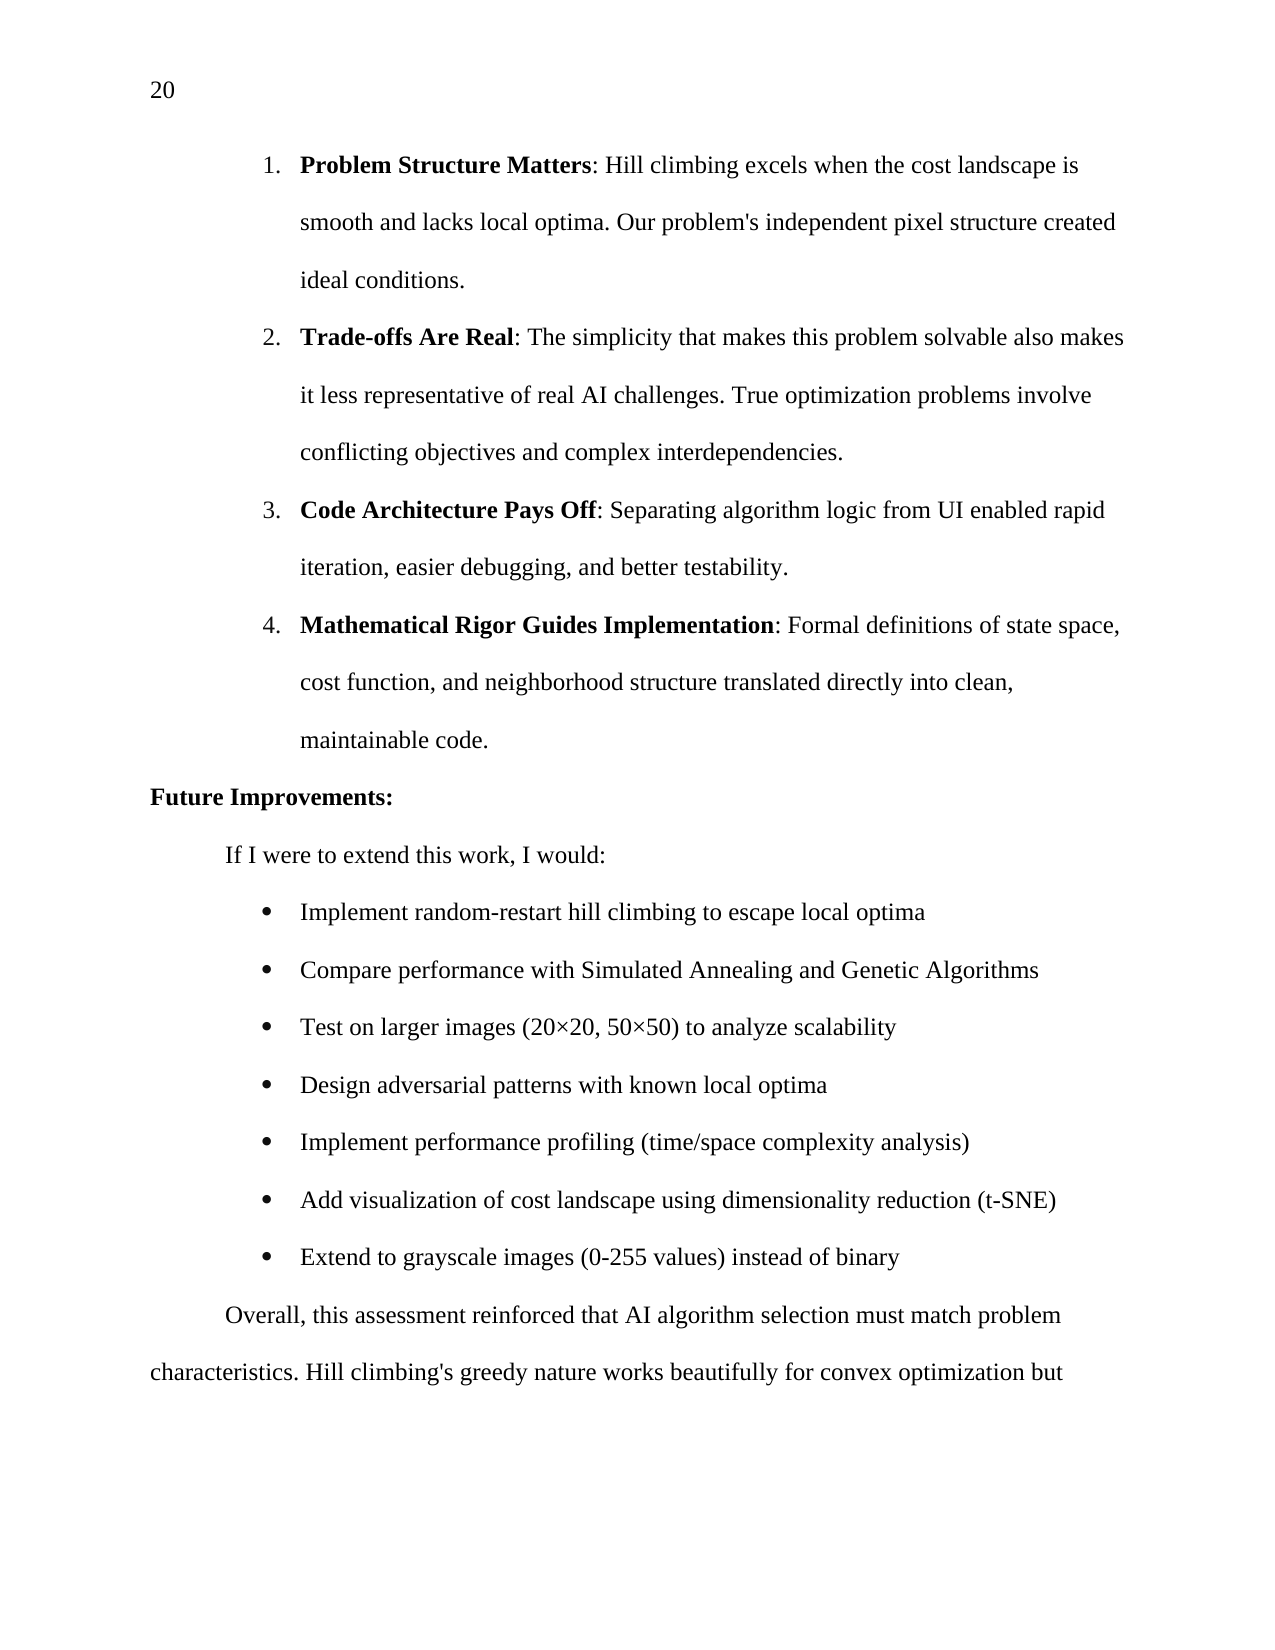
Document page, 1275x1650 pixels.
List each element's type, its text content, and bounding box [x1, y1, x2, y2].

list Mathematical Rigor Guides Implementation: Formal definitions of state space, cost function, and neighborhood structure translated directly into clean, maintainable code. [262, 610, 1125, 754]
list Extend to grayscale images (0-255 values) instead of binary [262, 1242, 1125, 1271]
list Trade-offs Are Real: The simplicity that makes this problem solvable also makes it less representative of real AI challenges. True optimization problems involve conflicting objectives and complex interdependencies. [262, 322, 1125, 466]
list Implement random-restart hill climbing to escape local optima [262, 897, 1125, 926]
list Problem Structure Matters: Hill climbing excels when the cost landscape is smooth and lacks local optima. Our problem's independent pixel structure created ideal conditions. [262, 150, 1125, 294]
list Implement performance profiling (time/space complexity analysis) [262, 1127, 1125, 1156]
list Compare performance with Simulated Annealing and Genetic Algorithms [262, 955, 1125, 984]
list Add visualization of cost landscape using dimensionality reduction (t-SNE) [262, 1185, 1125, 1214]
list Test on larger images (20×20, 50×50) to analyze scalability [262, 1012, 1125, 1041]
text If I were to extend this work, I would: [150, 840, 1125, 869]
list Code Architecture Pays Off: Separating algorithm logic from UI enabled rapid iteration, easier debugging, and better testability. [262, 495, 1125, 581]
text Future Improvements: [150, 782, 1125, 811]
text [150, 1300, 1125, 1386]
list Design adversarial patterns with known local optima [262, 1070, 1125, 1099]
